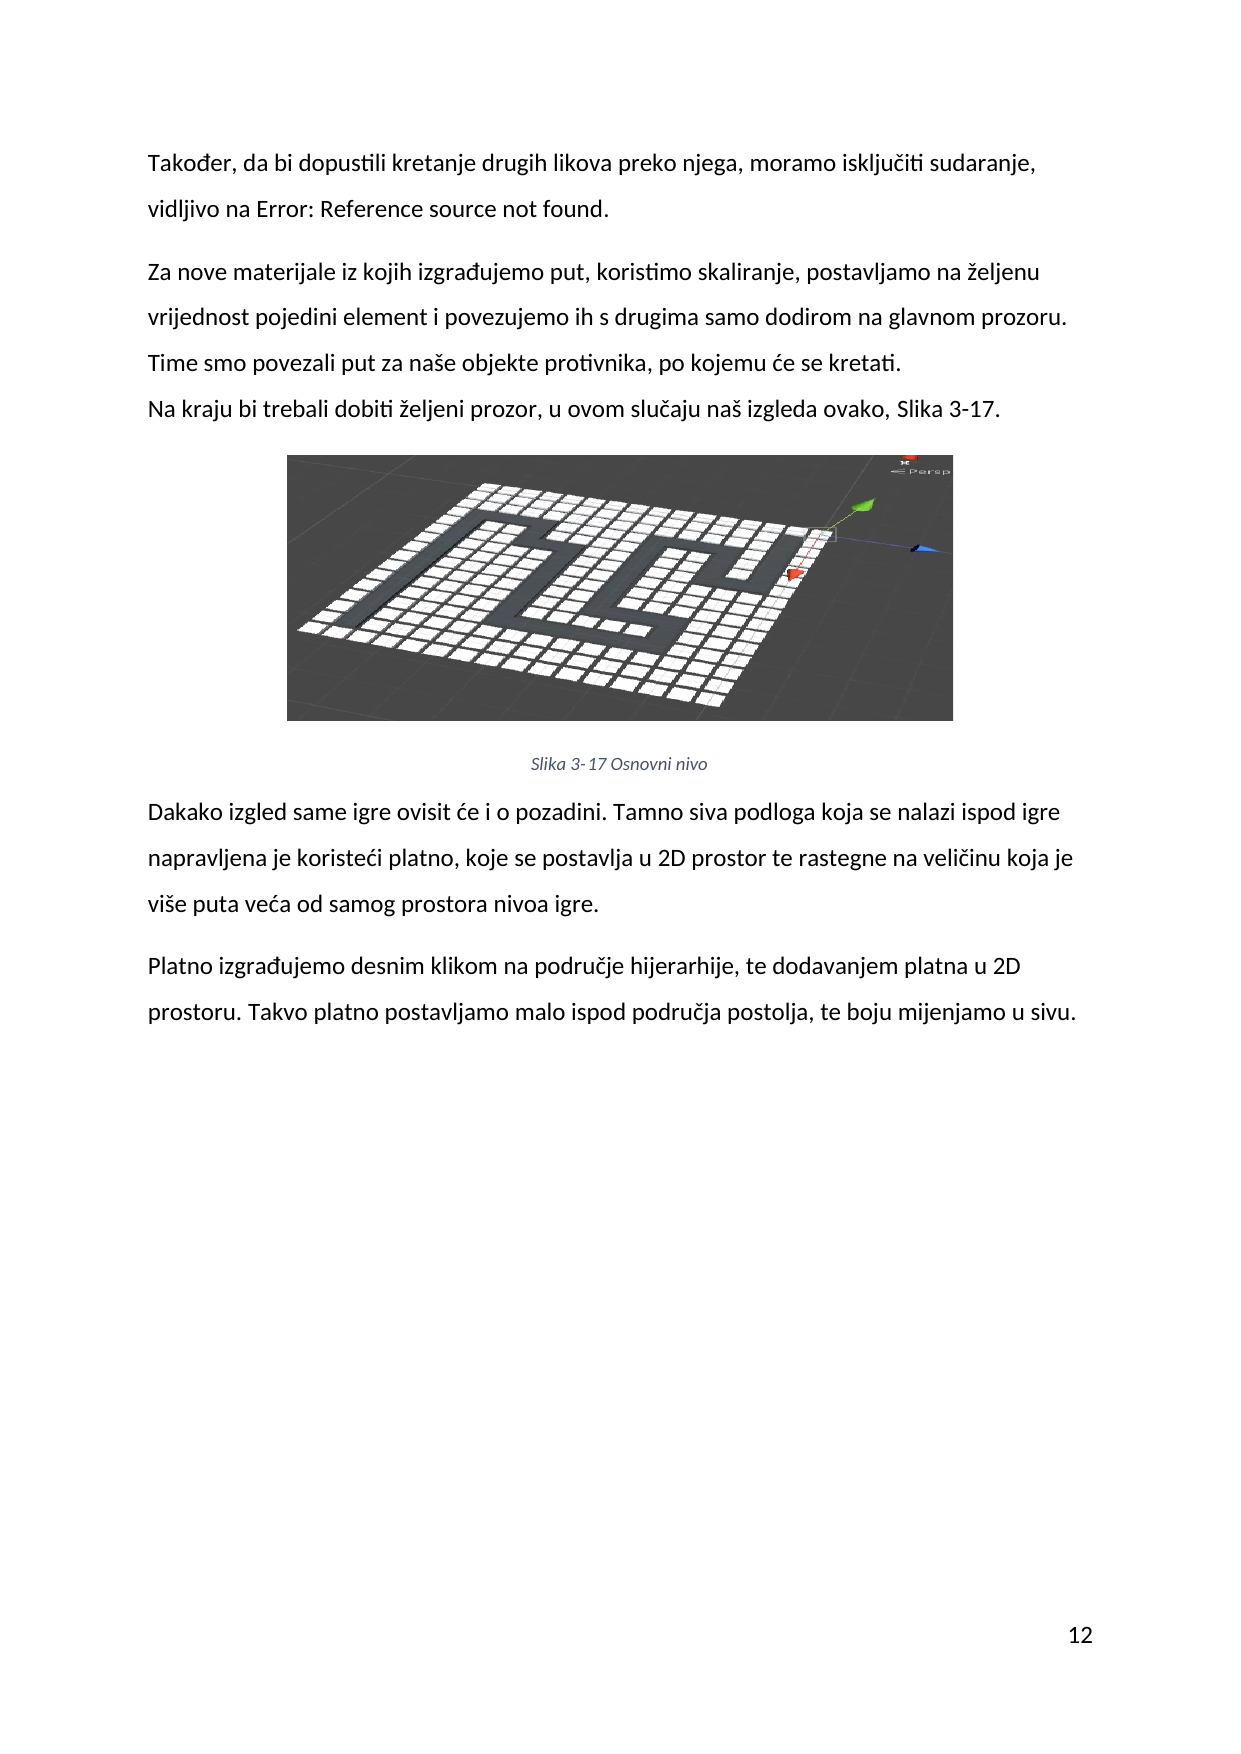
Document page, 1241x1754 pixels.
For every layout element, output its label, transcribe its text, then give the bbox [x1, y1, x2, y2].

picture [287, 455, 954, 721]
text Platno izgrađujemo desnim klikom na područje hijerarhije, te dodavanjem platna u 2D prostoru. Takvo platno postavljamo malo ispod područja postolja, te boju mijenjamo u sivu. [148, 950, 1093, 1026]
text Dakako izgled same igre ovisit će i o pozadini. Tamno siva podloga koja se nalazi ispod igre napravljena je koristeći platno, koje se postavlja u 2D prostor te rastegne na veličinu koja je više puta veća od samog prostora nivoa igre. [148, 796, 1093, 918]
